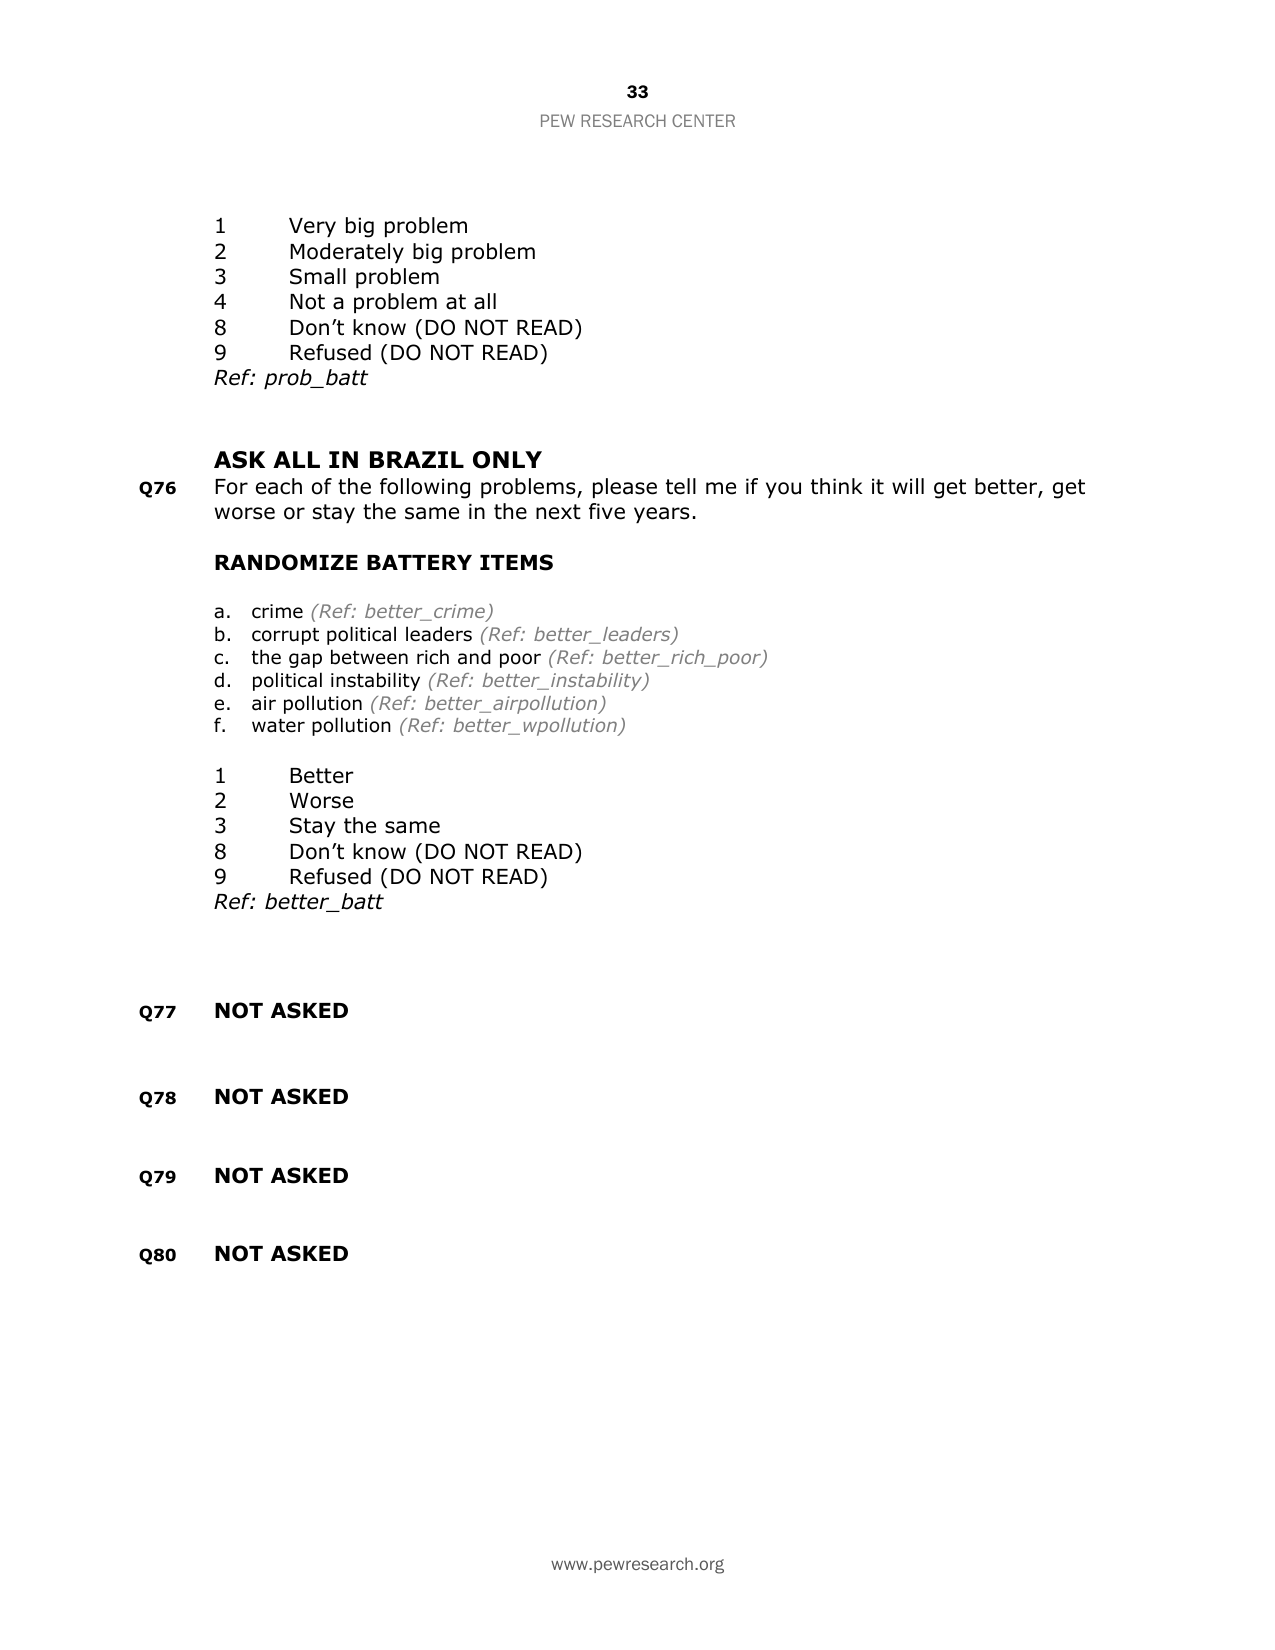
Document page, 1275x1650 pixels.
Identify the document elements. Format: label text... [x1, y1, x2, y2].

text ASK ALL IN BRAZIL ONLY [214, 446, 1136, 473]
text 8 Don’t know (DO NOT READ) [214, 838, 1136, 863]
text 2 Worse [214, 787, 1136, 813]
text 3 Stay the same [214, 813, 1136, 838]
text 4 Not a problem at all [214, 289, 1136, 314]
text 9 Refused (DO NOT READ) [214, 863, 1136, 889]
text Q80 NOT ASKED [139, 1241, 1136, 1266]
text 8 Don’t know (DO NOT READ) 9 Refused (DO NOT READ) [214, 314, 1136, 365]
text RANDOMIZE BATTERY ITEMS [214, 549, 1136, 575]
text Q79 NOT ASKED [139, 1162, 1136, 1187]
list crime (Ref: better_crime) [214, 600, 1136, 623]
text 1 Better [214, 762, 1136, 787]
list political instability (Ref: better_instability) [214, 668, 1136, 691]
list the gap between rich and poor (Ref: better_rich_poor) [214, 646, 1136, 668]
list corrupt political leaders (Ref: better_leaders) [214, 623, 1136, 646]
text Q76 For each of the following problems, please tell me if you think it will get better, get worse or stay the same in the next five years. [139, 473, 1136, 524]
list air pollution (Ref: better_airpollution) [214, 691, 1136, 714]
list water pollution (Ref: better_wpollution) [214, 714, 1136, 737]
text Q78 NOT ASKED [139, 1084, 1136, 1109]
text Q77 NOT ASKED [139, 997, 1136, 1023]
text 1 Very big problem [214, 213, 1136, 238]
text 3 Small problem [214, 263, 1136, 289]
text 2 Moderately big problem [214, 238, 1136, 263]
text Ref: prob_batt [214, 365, 1136, 390]
text Ref: better_batt [214, 889, 1136, 914]
